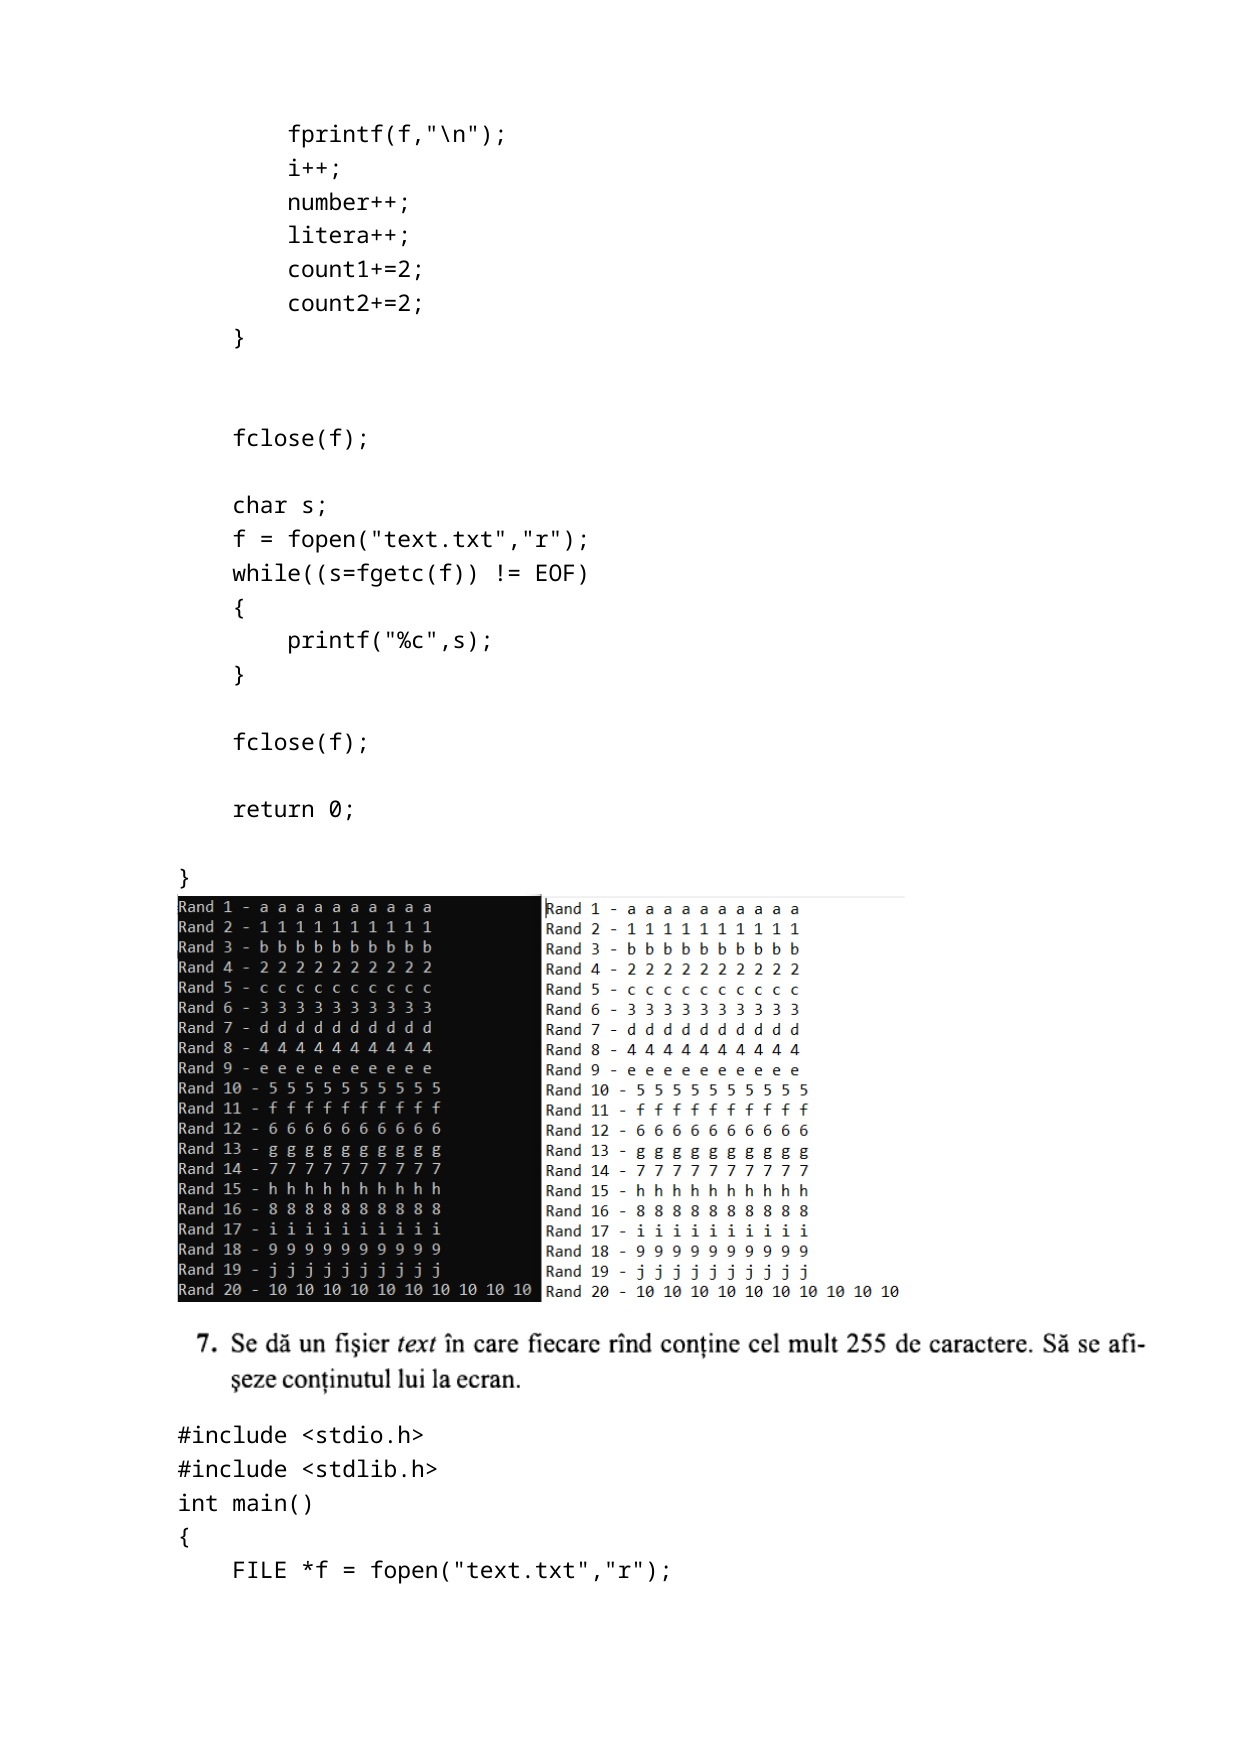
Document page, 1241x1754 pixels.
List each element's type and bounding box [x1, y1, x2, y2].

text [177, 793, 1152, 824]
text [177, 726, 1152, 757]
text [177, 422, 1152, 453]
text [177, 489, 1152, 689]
picture [177, 894, 905, 1302]
picture [177, 1320, 1152, 1401]
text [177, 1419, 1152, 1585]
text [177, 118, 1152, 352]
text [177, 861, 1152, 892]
